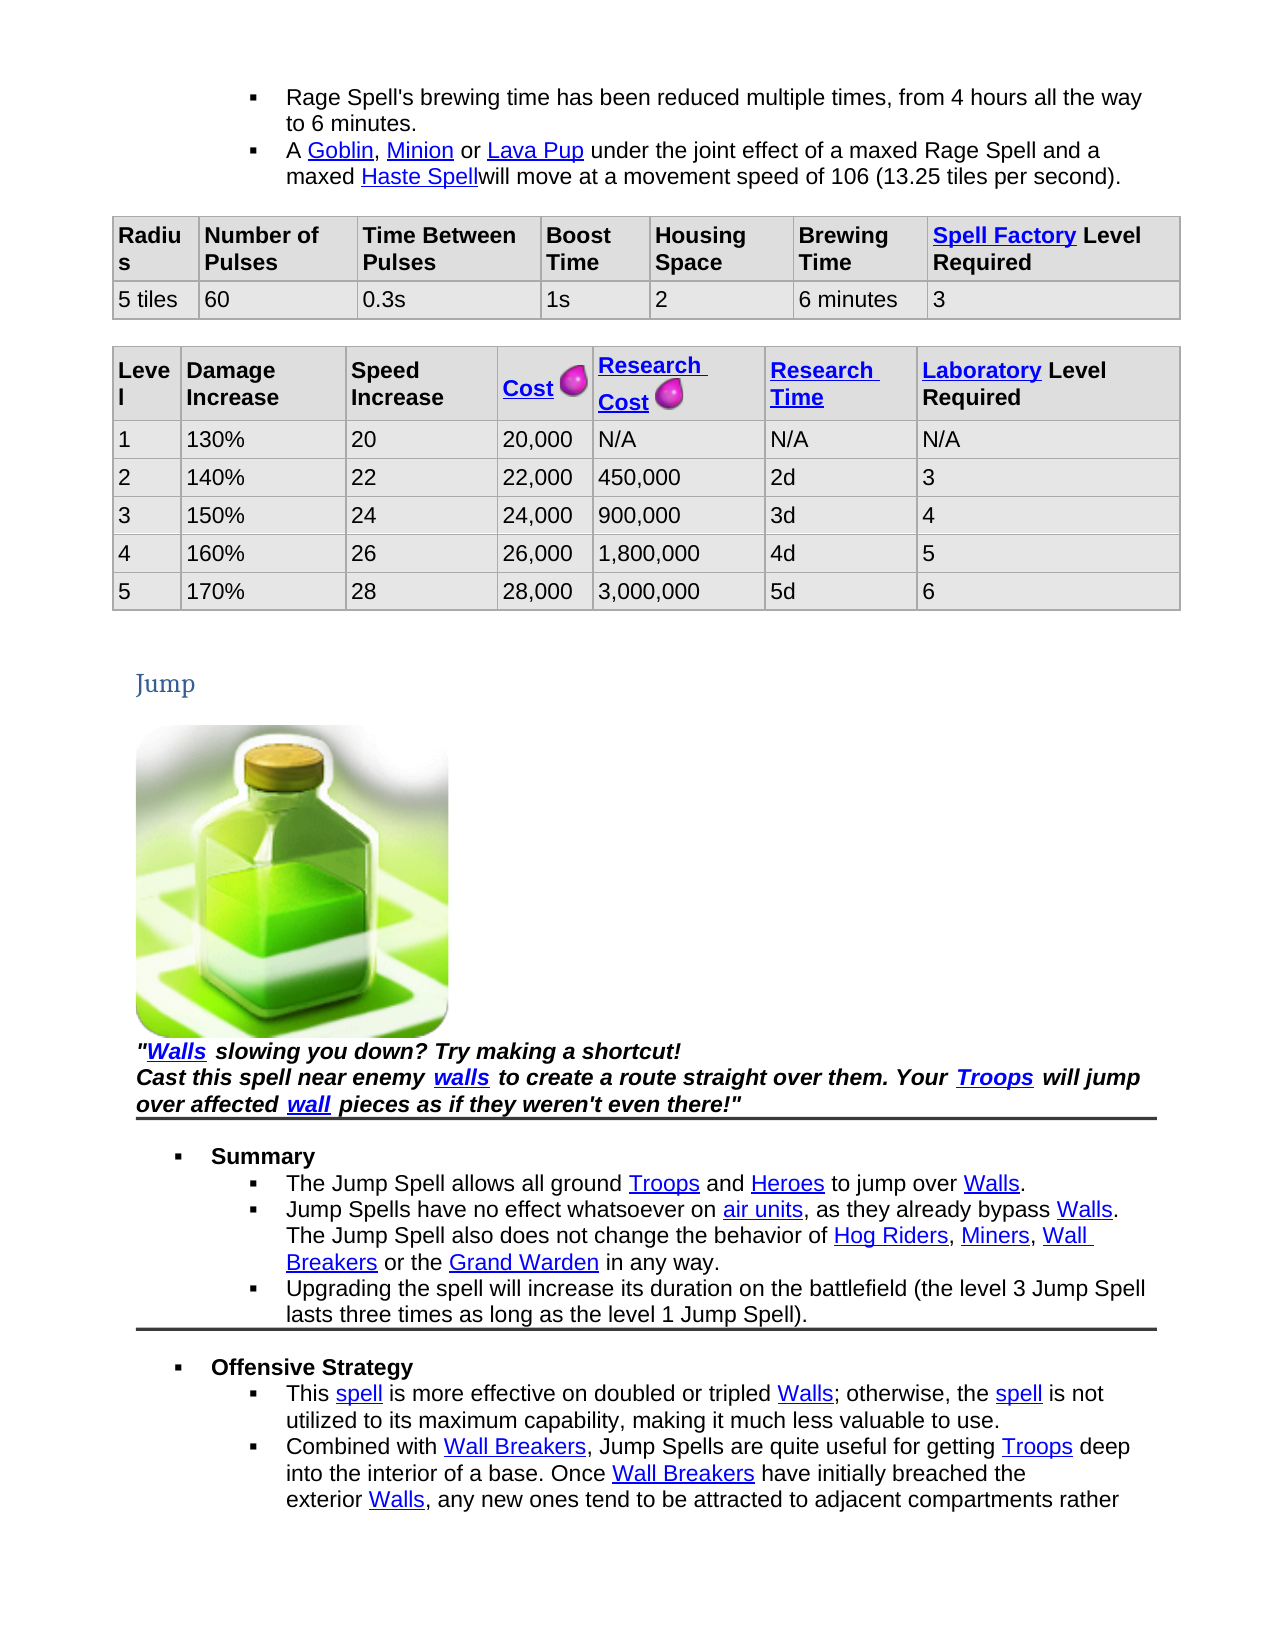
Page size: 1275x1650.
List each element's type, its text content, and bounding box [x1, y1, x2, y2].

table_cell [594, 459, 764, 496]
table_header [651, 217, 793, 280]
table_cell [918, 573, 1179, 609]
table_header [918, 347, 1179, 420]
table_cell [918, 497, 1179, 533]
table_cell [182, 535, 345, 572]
subtitle Jump [136, 668, 1157, 699]
list Rage Spell's brewing time has been reduced multiple times, from 4 hours all the way to 6 minutes. [248, 84, 1157, 137]
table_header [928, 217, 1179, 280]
list A Goblin, Minion or Lava Pup under the joint effect of a maxed Rage Spell and a maxed Haste Spellwill move at a movement speed of 106 (13.25 tiles per second). [248, 137, 1157, 189]
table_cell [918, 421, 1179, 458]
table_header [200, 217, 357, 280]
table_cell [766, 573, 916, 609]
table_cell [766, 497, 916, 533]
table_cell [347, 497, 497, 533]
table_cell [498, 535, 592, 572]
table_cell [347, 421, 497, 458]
picture [559, 365, 588, 397]
picture [135, 725, 449, 1038]
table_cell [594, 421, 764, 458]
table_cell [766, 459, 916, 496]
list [248, 1433, 1157, 1512]
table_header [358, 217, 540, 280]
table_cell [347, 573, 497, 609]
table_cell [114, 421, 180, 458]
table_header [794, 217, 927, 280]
list Summary [173, 1143, 1157, 1169]
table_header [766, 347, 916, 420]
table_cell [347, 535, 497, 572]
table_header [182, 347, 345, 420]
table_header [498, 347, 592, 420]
list The Jump Spell allows all ground Troops and Heroes to jump over Walls. [248, 1169, 1157, 1196]
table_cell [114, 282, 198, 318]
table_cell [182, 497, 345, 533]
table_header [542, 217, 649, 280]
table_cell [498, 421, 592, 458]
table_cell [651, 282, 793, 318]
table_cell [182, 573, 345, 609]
list This spell is more effective on doubled or tripled Walls; otherwise, the spell is not utilized to its maximum capability, making it much less valuable to use. [248, 1380, 1157, 1433]
list Offensive Strategy [173, 1354, 1157, 1380]
list Jump Spells have no effect whatsoever on air units, as they already bypass Walls. The Jump Spell also does not change the behavior of Hog Riders, Miners, Wall Breakers or the Grand Warden in any way. [248, 1196, 1157, 1275]
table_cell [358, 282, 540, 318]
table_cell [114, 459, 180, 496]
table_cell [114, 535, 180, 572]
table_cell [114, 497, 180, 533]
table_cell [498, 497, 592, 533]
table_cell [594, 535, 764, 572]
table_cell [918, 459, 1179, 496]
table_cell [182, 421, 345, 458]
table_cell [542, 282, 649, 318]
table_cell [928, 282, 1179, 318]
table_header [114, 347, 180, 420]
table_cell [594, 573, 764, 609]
text "Walls slowing you down? Try making a shortcut! Cast this spell near enemy walls to create a route straight over them. Your Troops will jump over affected wall pieces as if they weren't even there!" [136, 1038, 1157, 1116]
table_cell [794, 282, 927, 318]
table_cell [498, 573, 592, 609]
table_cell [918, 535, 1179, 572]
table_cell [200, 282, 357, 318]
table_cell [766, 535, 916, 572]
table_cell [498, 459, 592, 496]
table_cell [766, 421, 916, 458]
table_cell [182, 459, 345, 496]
picture [655, 378, 684, 410]
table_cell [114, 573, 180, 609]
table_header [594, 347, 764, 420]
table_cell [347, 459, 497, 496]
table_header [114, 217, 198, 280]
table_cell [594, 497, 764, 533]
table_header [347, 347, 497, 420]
list Upgrading the spell will increase its duration on the battlefield (the level 3 Jump Spell lasts three times as long as the level 1 Jump Spell). [248, 1275, 1157, 1327]
